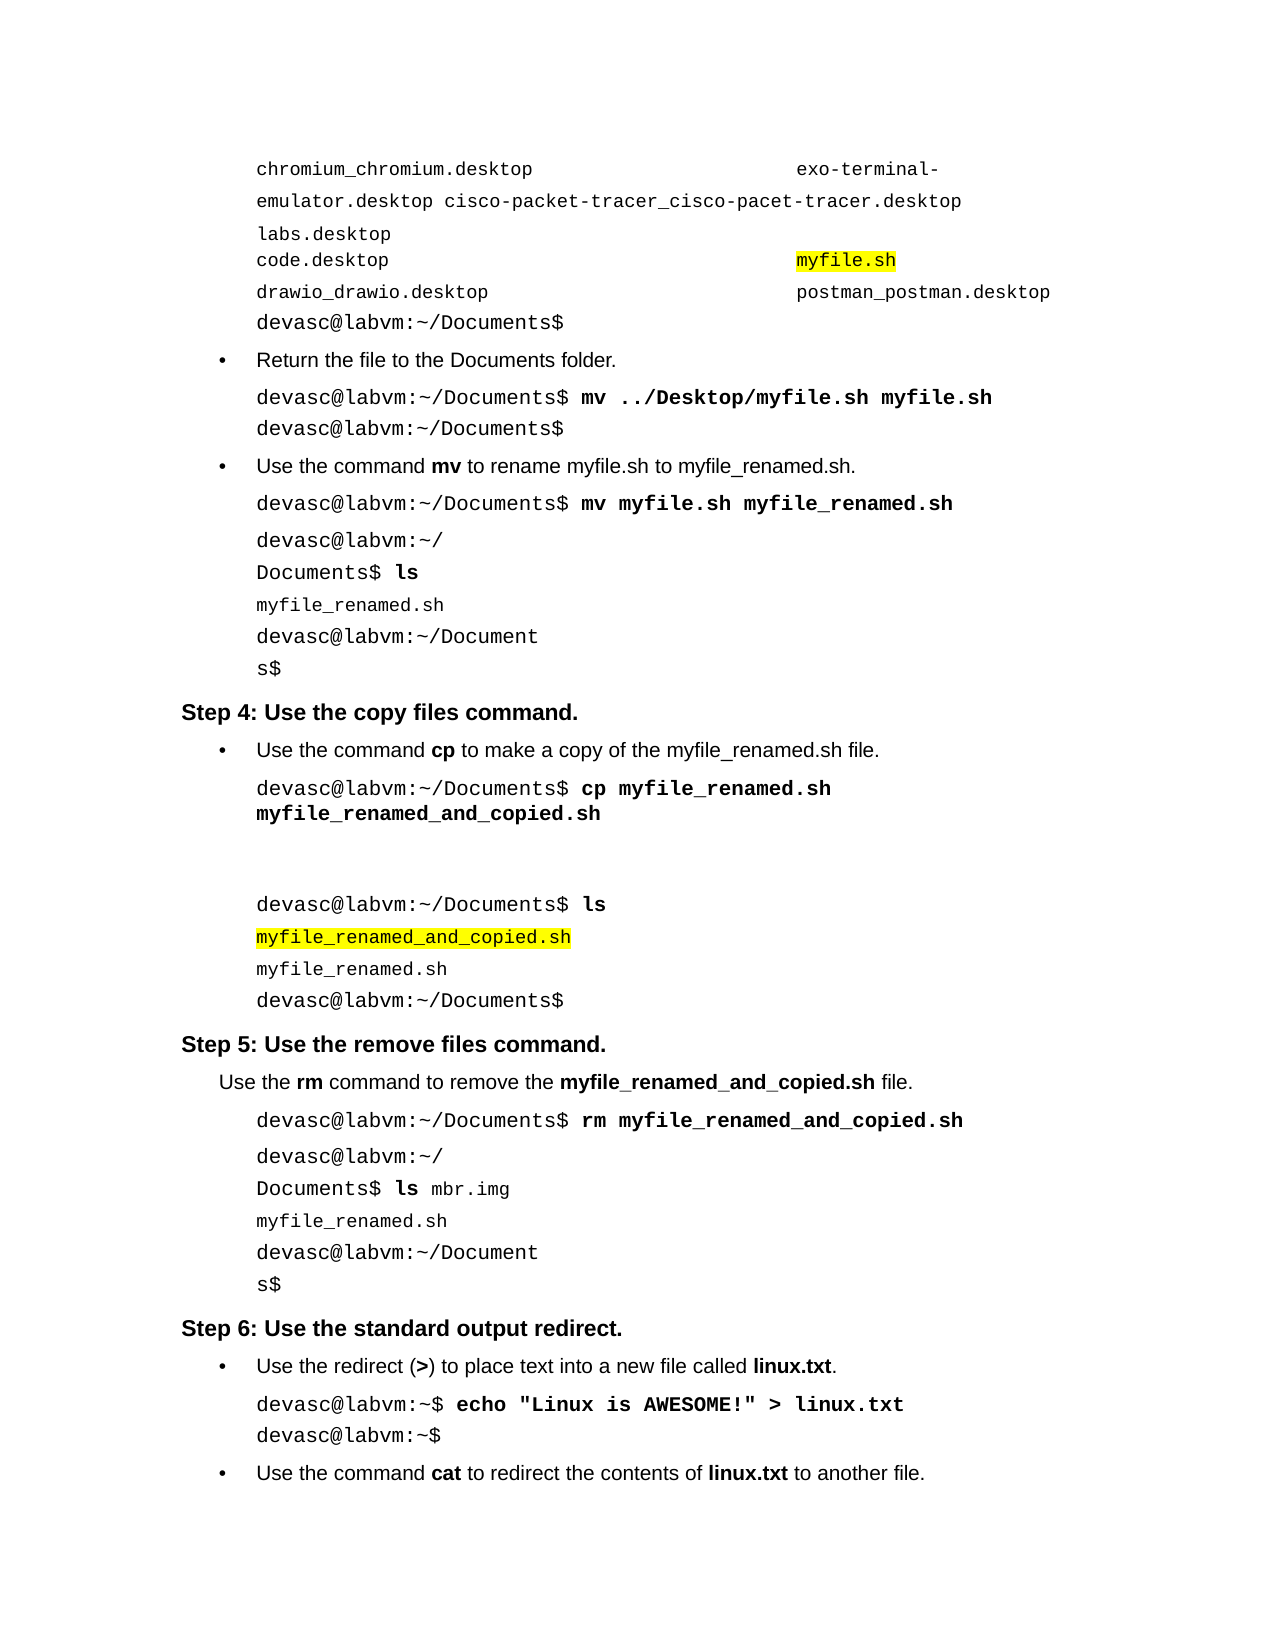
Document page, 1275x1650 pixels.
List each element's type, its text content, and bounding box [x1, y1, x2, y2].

text devasc@labvm:~/Documents$ [256, 309, 1125, 334]
text devasc@labvm:~/Documents$ ls myfile_renamed.sh devasc@labvm:~/Documents$ [256, 522, 550, 682]
text devasc@labvm:~/Documents$ ls myfile_renamed_and_copied.sh myfile_renamed.sh devasc@labvm:~/Documents$ [256, 886, 691, 1014]
text devasc@labvm:~/Documents$ ls mbr.img myfile_renamed.sh devasc@labvm:~/Documents$ [256, 1138, 550, 1298]
text devasc@labvm:~/Documents$ mv ../Desktop/myfile.sh myfile.sh [256, 384, 1125, 409]
list Use the command mv to rename myfile.sh to myfile_renamed.sh. [219, 453, 1125, 478]
text devasc@labvm:~/Documents$ [256, 416, 1125, 441]
list Use the redirect (>) to place text into a new file called linux.txt. [219, 1354, 1125, 1379]
text devasc@labvm:~$ echo "Linux is AWESOME!" > linux.txt [256, 1391, 1125, 1416]
list Return the file to the Documents folder. [219, 347, 1125, 372]
list Use the command cp to make a copy of the myfile_renamed.sh file. [219, 738, 1125, 763]
text Step 6: Use the standard output redirect. [181, 1317, 1125, 1342]
list Use the command cat to redirect the contents of linux.txt to another file. [219, 1460, 1125, 1485]
text devasc@labvm:~/Documents$ rm myfile_renamed_and_copied.sh [256, 1107, 1125, 1132]
text devasc@labvm:~$ [256, 1423, 1125, 1448]
text Use the rm command to remove the myfile_renamed_and_copied.sh file. [219, 1069, 1125, 1094]
text code.desktop myfile.sh [256, 247, 1125, 272]
text Step 5: Use the remove files command. [181, 1032, 1125, 1057]
text devasc@labvm:~/Documents$ mv myfile.sh myfile_renamed.sh [256, 491, 1125, 516]
text chromium_chromium.desktop exo-terminal-emulator.desktop cisco-packet-tracer_cisco-pacet-tracer.desktop labs.desktop [256, 150, 1006, 247]
text drawio_drawio.desktop postman_postman.desktop [256, 278, 1125, 303]
text devasc@labvm:~/Documents$ cp myfile_renamed.sh myfile_renamed_and_copied.sh [256, 775, 1125, 825]
text Step 4: Use the copy files command. [181, 700, 1125, 725]
